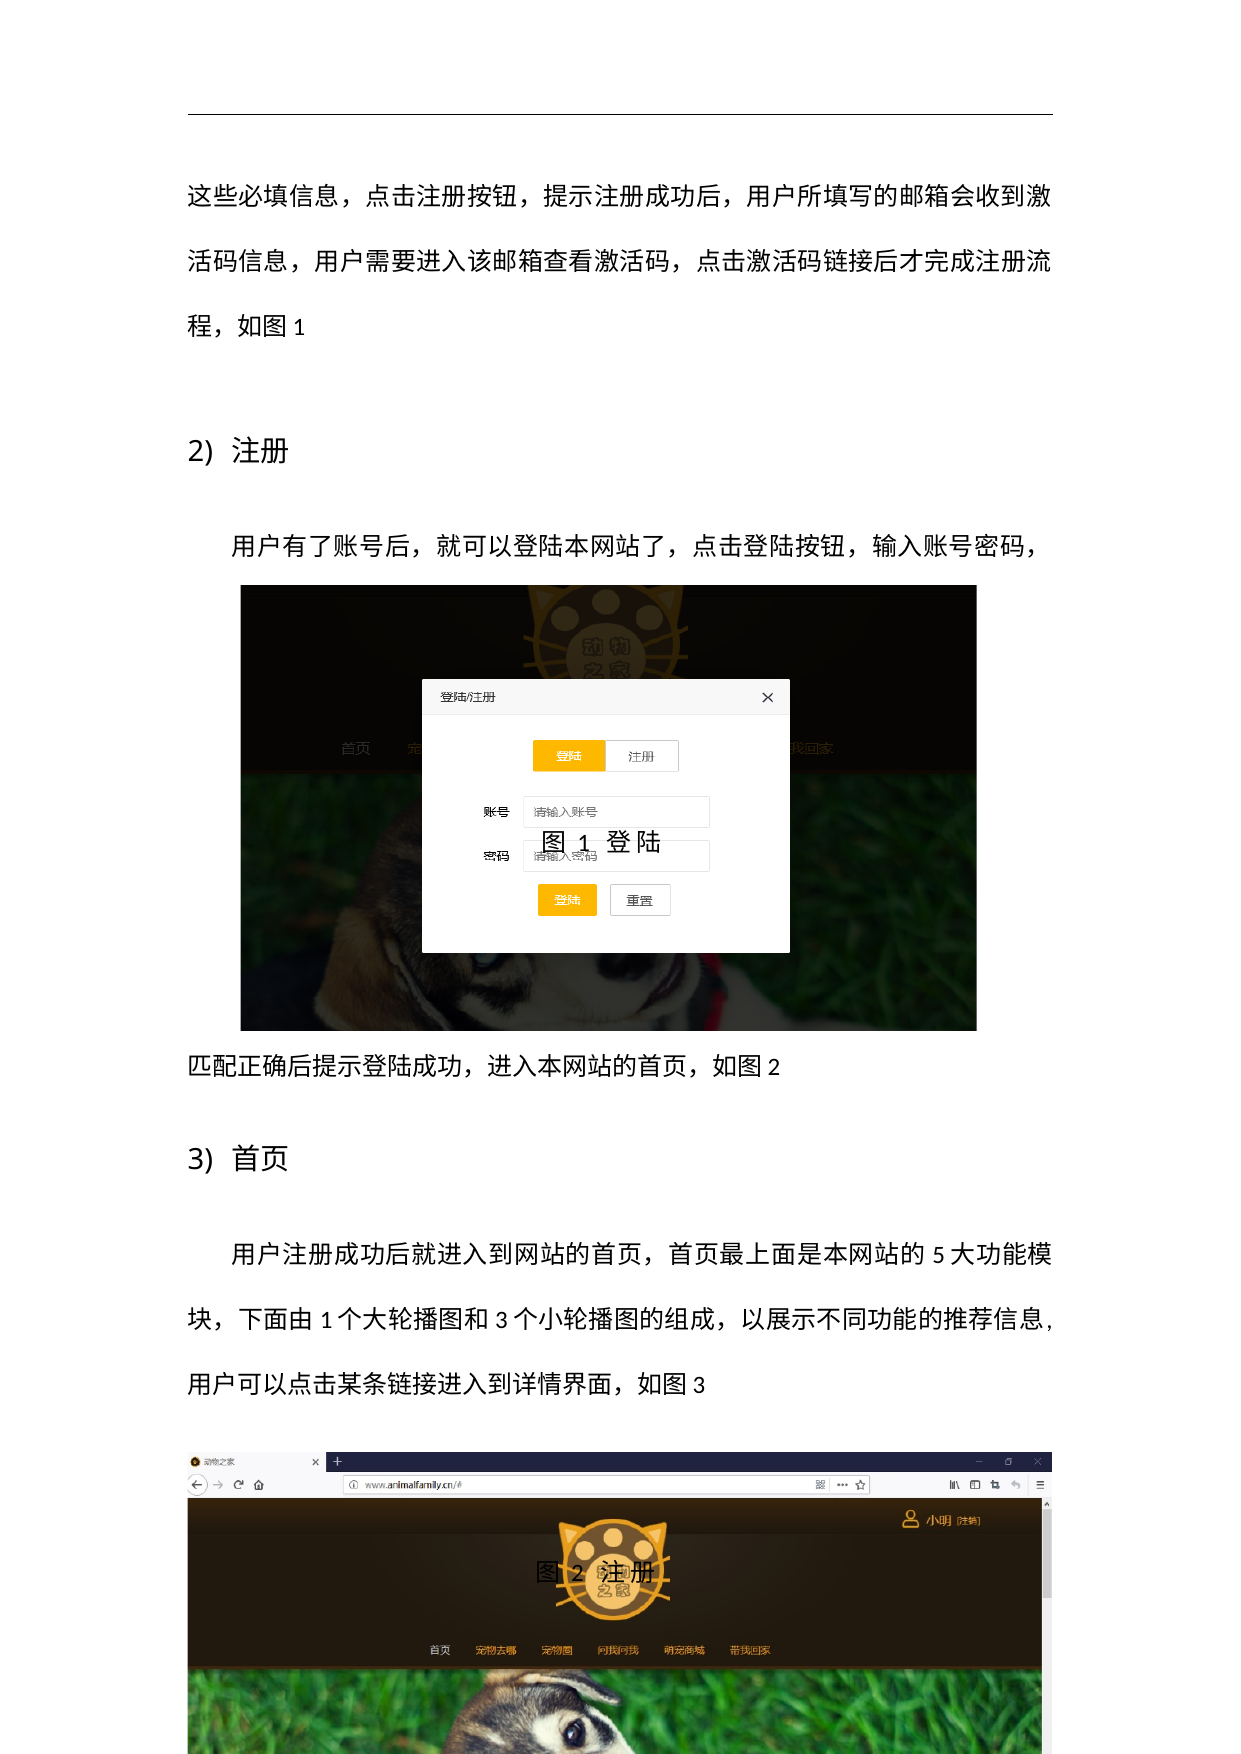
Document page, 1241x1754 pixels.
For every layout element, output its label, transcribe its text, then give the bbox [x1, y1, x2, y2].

text 用户有了账号后，就可以登陆本网站了，点击登陆按钮，输入账号密码，匹配正确后提示登陆成功，进入本网站的首页，如图2 [187, 512, 1053, 1097]
picture [187, 1452, 1052, 1754]
text 用户注册成功后就进入到网站的首页，首页最上面是本网站的5大功能模块，下面由1个大轮播图和3个小轮播图的组成，以展示不同功能的推荐信息,用户可以点击某条链接进入到详情界面，如图3 [187, 1221, 1053, 1416]
text 用户如果没有账号要先注册一个别人未注册过的账号，填写账号密码邮箱这些必填信息，点击注册按钮，提示注册成功后，用户所填写的邮箱会收到激活码信息，用户需要进入该邮箱查看激活码，点击激活码链接后才完成注册流程，如图1 [187, 162, 1053, 357]
list 注册 [187, 417, 1053, 482]
list 首页 [187, 1124, 1053, 1189]
